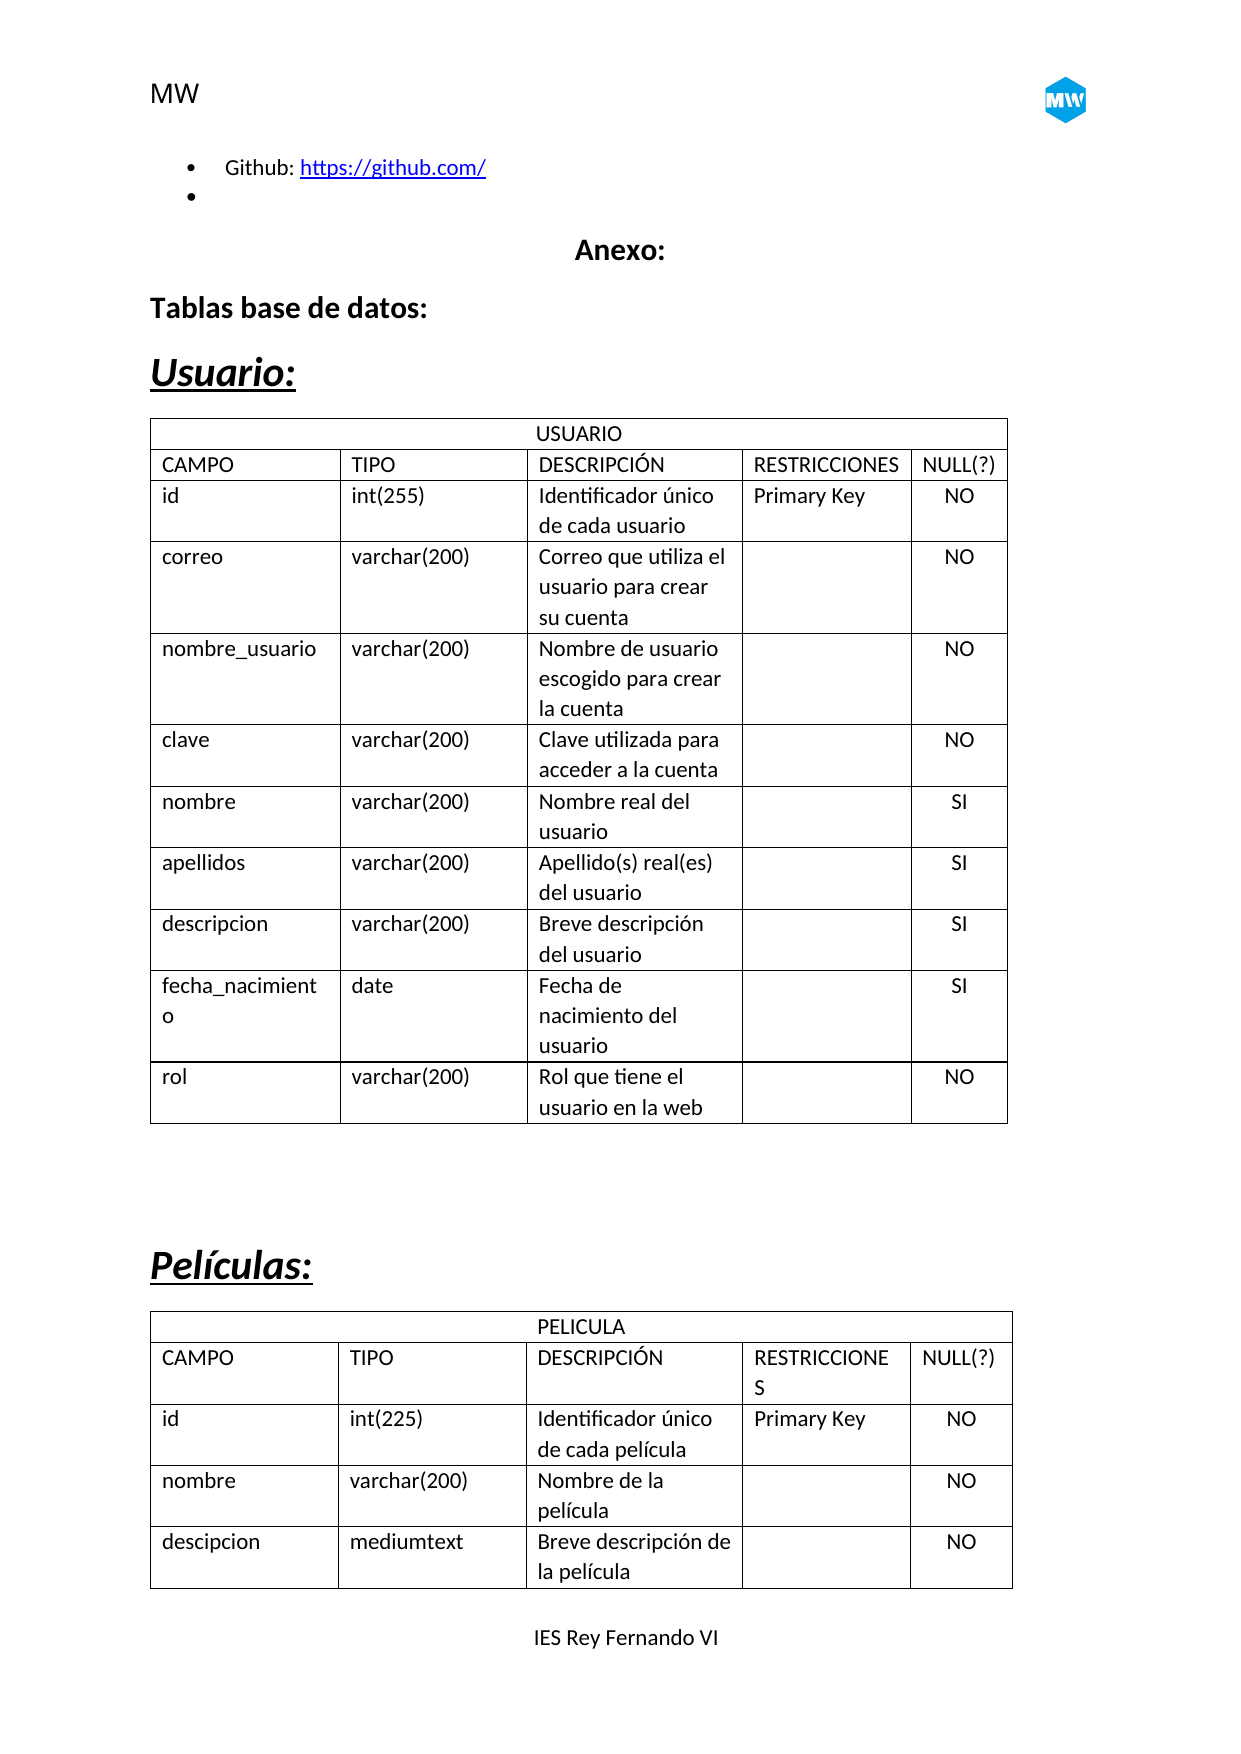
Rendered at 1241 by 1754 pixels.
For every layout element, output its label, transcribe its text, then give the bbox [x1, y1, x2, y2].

table_cell SI [912, 787, 1007, 847]
table_cell [743, 542, 911, 633]
table_cell DESCRIPCIÓN [527, 1343, 742, 1403]
table_cell varchar(200) [341, 910, 527, 970]
table_cell NULL(?) [912, 450, 1007, 480]
list Github: https://github.com/ [187, 153, 1090, 181]
table_cell Identificador único de cada película [527, 1405, 742, 1465]
table_cell Apellido(s) real(es) del usuario [528, 848, 742, 908]
table_cell NO [911, 1466, 1012, 1526]
table_cell clave [151, 725, 340, 786]
table_cell Clave utilizada para acceder a la cuenta [528, 725, 742, 786]
table_cell descipcion [151, 1527, 338, 1587]
table_cell TIPO [341, 450, 527, 480]
table_header USUARIO [151, 419, 1007, 449]
table_cell [743, 910, 911, 970]
table_cell NO [912, 1063, 1007, 1123]
table_cell [743, 848, 911, 908]
text Tablas base de datos: [150, 288, 1090, 326]
table_cell varchar(200) [341, 542, 527, 633]
table_cell Identificador único de cada usuario [528, 481, 742, 541]
table_cell Fecha de nacimiento del usuario [528, 971, 742, 1061]
table_cell Nombre de la película [527, 1466, 742, 1526]
table_cell Correo que utiliza el usuario para crear su cuenta [528, 542, 742, 633]
text Usuario: [150, 346, 1090, 397]
table_cell [743, 1063, 911, 1123]
table_cell varchar(200) [341, 1063, 527, 1123]
table_cell [743, 787, 911, 847]
table_cell SI [912, 910, 1007, 970]
table_cell [743, 634, 911, 724]
table_cell descripcion [151, 910, 340, 970]
table_cell varchar(200) [339, 1466, 526, 1526]
table_cell [743, 725, 911, 786]
table_cell Breve descripción del usuario [528, 910, 742, 970]
table_cell NO [911, 1527, 1012, 1587]
text Películas: [150, 1239, 1090, 1290]
table_cell Nombre real del usuario [528, 787, 742, 847]
table_cell int(255) [341, 481, 527, 541]
table_cell NULL(?) [911, 1343, 1012, 1403]
table_cell SI [912, 848, 1007, 908]
table_cell CAMPO [151, 1343, 338, 1403]
table_cell Nombre de usuario escogido para crear la cuenta [528, 634, 742, 724]
table_cell date [341, 971, 527, 1061]
table_cell correo [151, 542, 340, 633]
table_cell id [151, 481, 340, 541]
table_cell varchar(200) [341, 787, 527, 847]
table_cell varchar(200) [341, 848, 527, 908]
table_cell NO [912, 725, 1007, 786]
table_cell Primary Key [743, 1405, 910, 1465]
table_cell varchar(200) [341, 725, 527, 786]
table_cell [743, 971, 911, 1061]
table_cell TIPO [339, 1343, 526, 1403]
table_cell [743, 1527, 910, 1587]
table_cell id [151, 1405, 338, 1465]
table_cell NO [912, 634, 1007, 724]
table_cell [743, 1466, 910, 1526]
table_cell rol [151, 1063, 340, 1123]
table_cell nombre_usuario [151, 634, 340, 724]
table_cell RESTRICCIONES [743, 450, 911, 480]
table_cell CAMPO [151, 450, 340, 480]
table_cell DESCRIPCIÓN [528, 450, 742, 480]
table_cell Primary Key [743, 481, 911, 541]
table_cell nombre [151, 1466, 338, 1526]
table_cell NO [911, 1405, 1012, 1465]
table_cell fecha_nacimiento [151, 971, 340, 1061]
table_cell NO [912, 542, 1007, 633]
text Anexo: [150, 230, 1090, 268]
picture [1040, 75, 1091, 126]
table_cell NO [912, 481, 1007, 541]
table_cell Breve descripción de la película [527, 1527, 742, 1587]
table_cell RESTRICCIONES [743, 1343, 910, 1403]
table_cell apellidos [151, 848, 340, 908]
table_cell SI [912, 971, 1007, 1061]
table_cell int(225) [339, 1405, 526, 1465]
table_cell mediumtext [339, 1527, 526, 1587]
table_cell varchar(200) [341, 634, 527, 724]
table_header PELICULA [151, 1312, 1012, 1342]
table_cell Rol que tiene el usuario en la web [528, 1063, 742, 1123]
table_cell nombre [151, 787, 340, 847]
